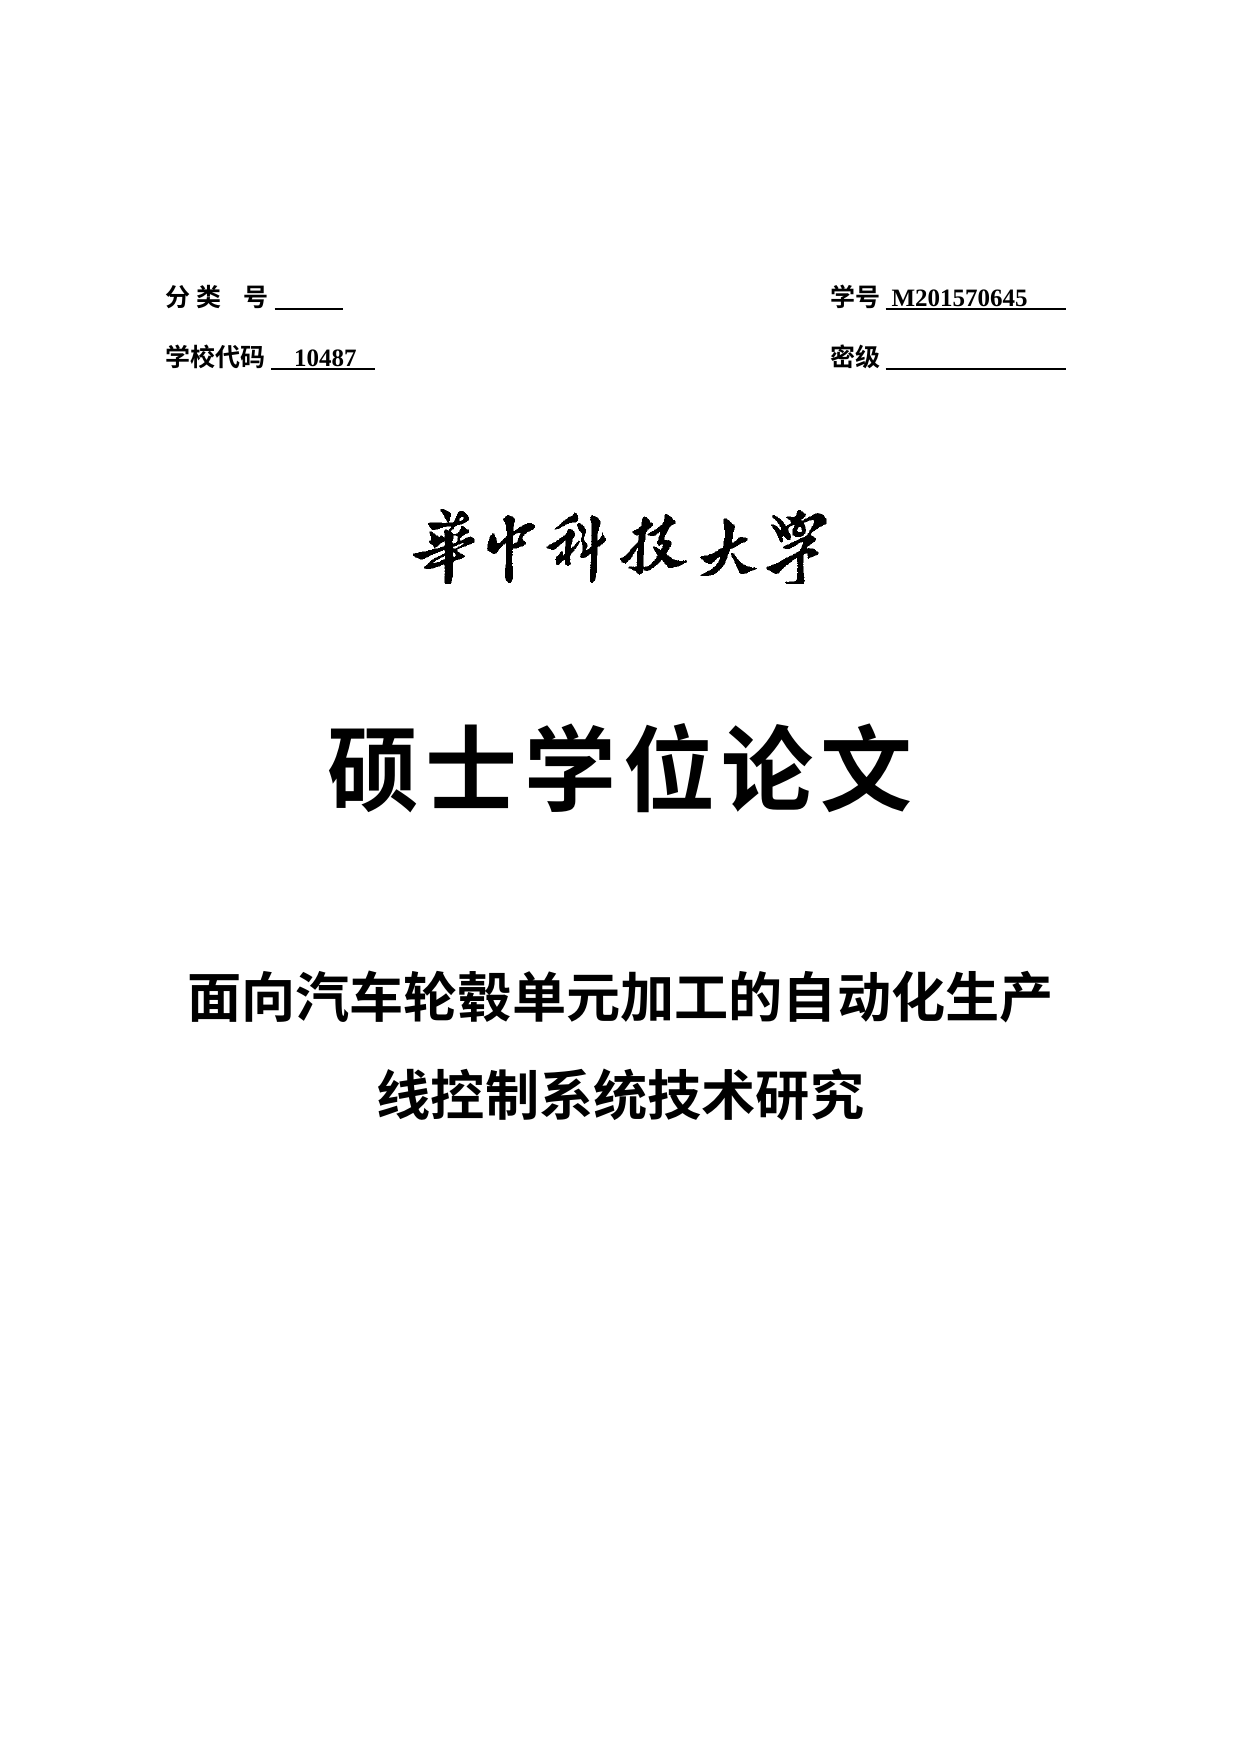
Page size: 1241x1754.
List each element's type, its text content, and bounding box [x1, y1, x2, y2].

text 面向汽车轮毂单元加工的自动化生产线控制系统技术研究 [165, 945, 1075, 1140]
text 分 类 号 学号 M201570645 [165, 277, 1075, 313]
text 学校代码 10487 密级 [165, 332, 1075, 373]
picture [397, 460, 868, 584]
text 硕士学位论文 [165, 682, 1075, 844]
